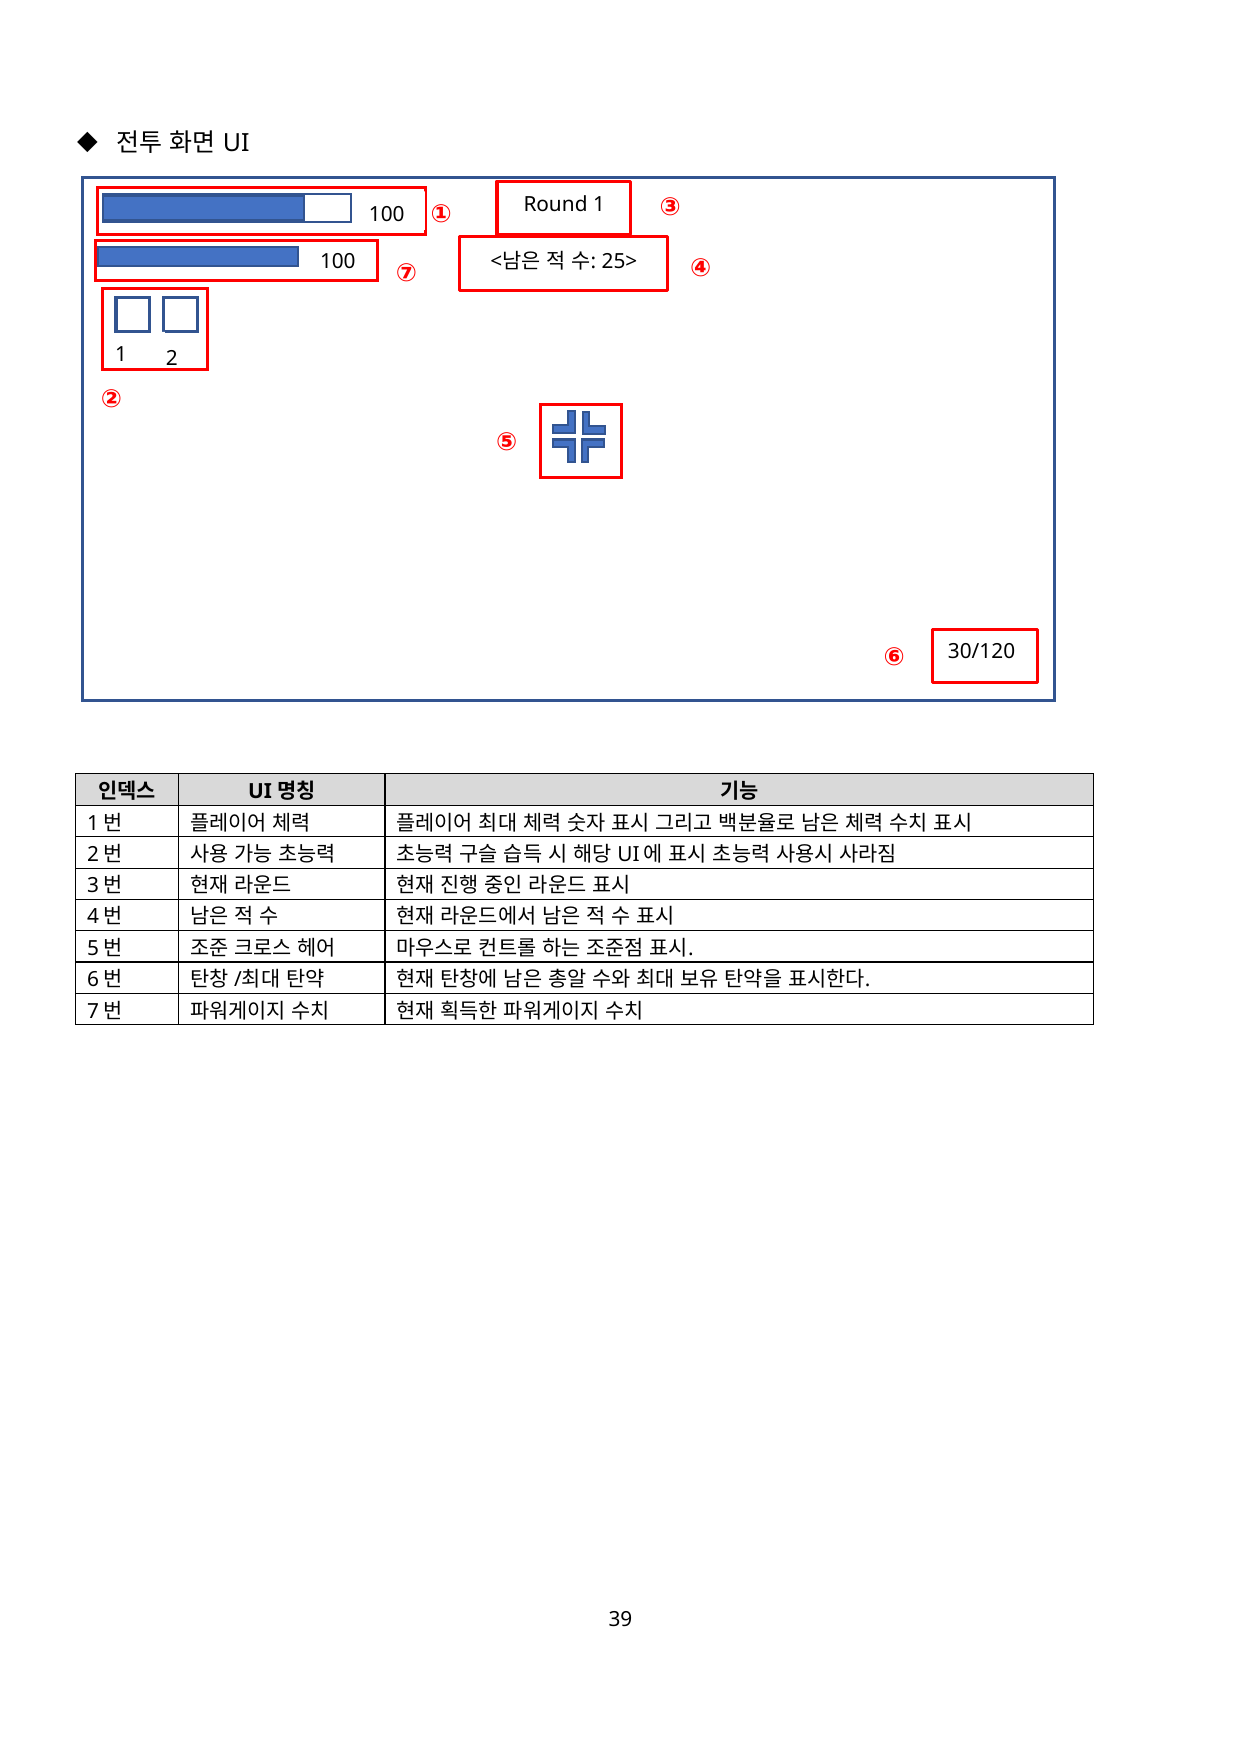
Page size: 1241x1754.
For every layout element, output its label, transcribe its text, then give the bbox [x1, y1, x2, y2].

table_cell 6번 [76, 963, 178, 993]
table_cell 7번 [76, 994, 178, 1024]
table_header 인덱스 [76, 774, 178, 805]
table_cell 플레이어 체력 [179, 806, 384, 836]
table_cell 2번 [76, 837, 178, 867]
table_cell 파워게이지 수치 [179, 994, 384, 1024]
table_cell 마우스로 컨트롤 하는 조준점 표시. [386, 931, 1093, 961]
table_cell 사용 가능 초능력 [179, 837, 384, 867]
table_cell 현재 진행 중인 라운드 표시 [386, 869, 1093, 899]
table_header 기능 [386, 774, 1093, 805]
table_cell 남은 적 수 [179, 900, 384, 930]
table_cell 조준 크로스 헤어 [179, 931, 384, 961]
table_cell 플레이어 최대 체력 숫자 표시 그리고 백분율로 남은 체력 수치 표시 [386, 806, 1093, 836]
table_cell 4번 [76, 900, 178, 930]
table_cell 3번 [76, 869, 178, 899]
subtitle 전투 화면 UI [75, 122, 1165, 158]
table_cell 초능력 구슬 습득 시 해당 UI에 표시 초능력 사용시 사라짐 [386, 837, 1093, 867]
table_cell 현재 라운드 [179, 869, 384, 899]
table_cell 현재 획득한 파워게이지 수치 [386, 994, 1093, 1024]
table_cell 현재 탄창에 남은 총알 수와 최대 보유 탄약을 표시한다. [386, 963, 1093, 993]
table_header UI 명칭 [179, 774, 384, 805]
table_cell 현재 라운드에서 남은 적 수 표시 [386, 900, 1093, 930]
table_cell 탄창 /최대 탄약 [179, 963, 384, 993]
table_cell 5번 [76, 931, 178, 961]
table_cell 1번 [76, 806, 178, 836]
